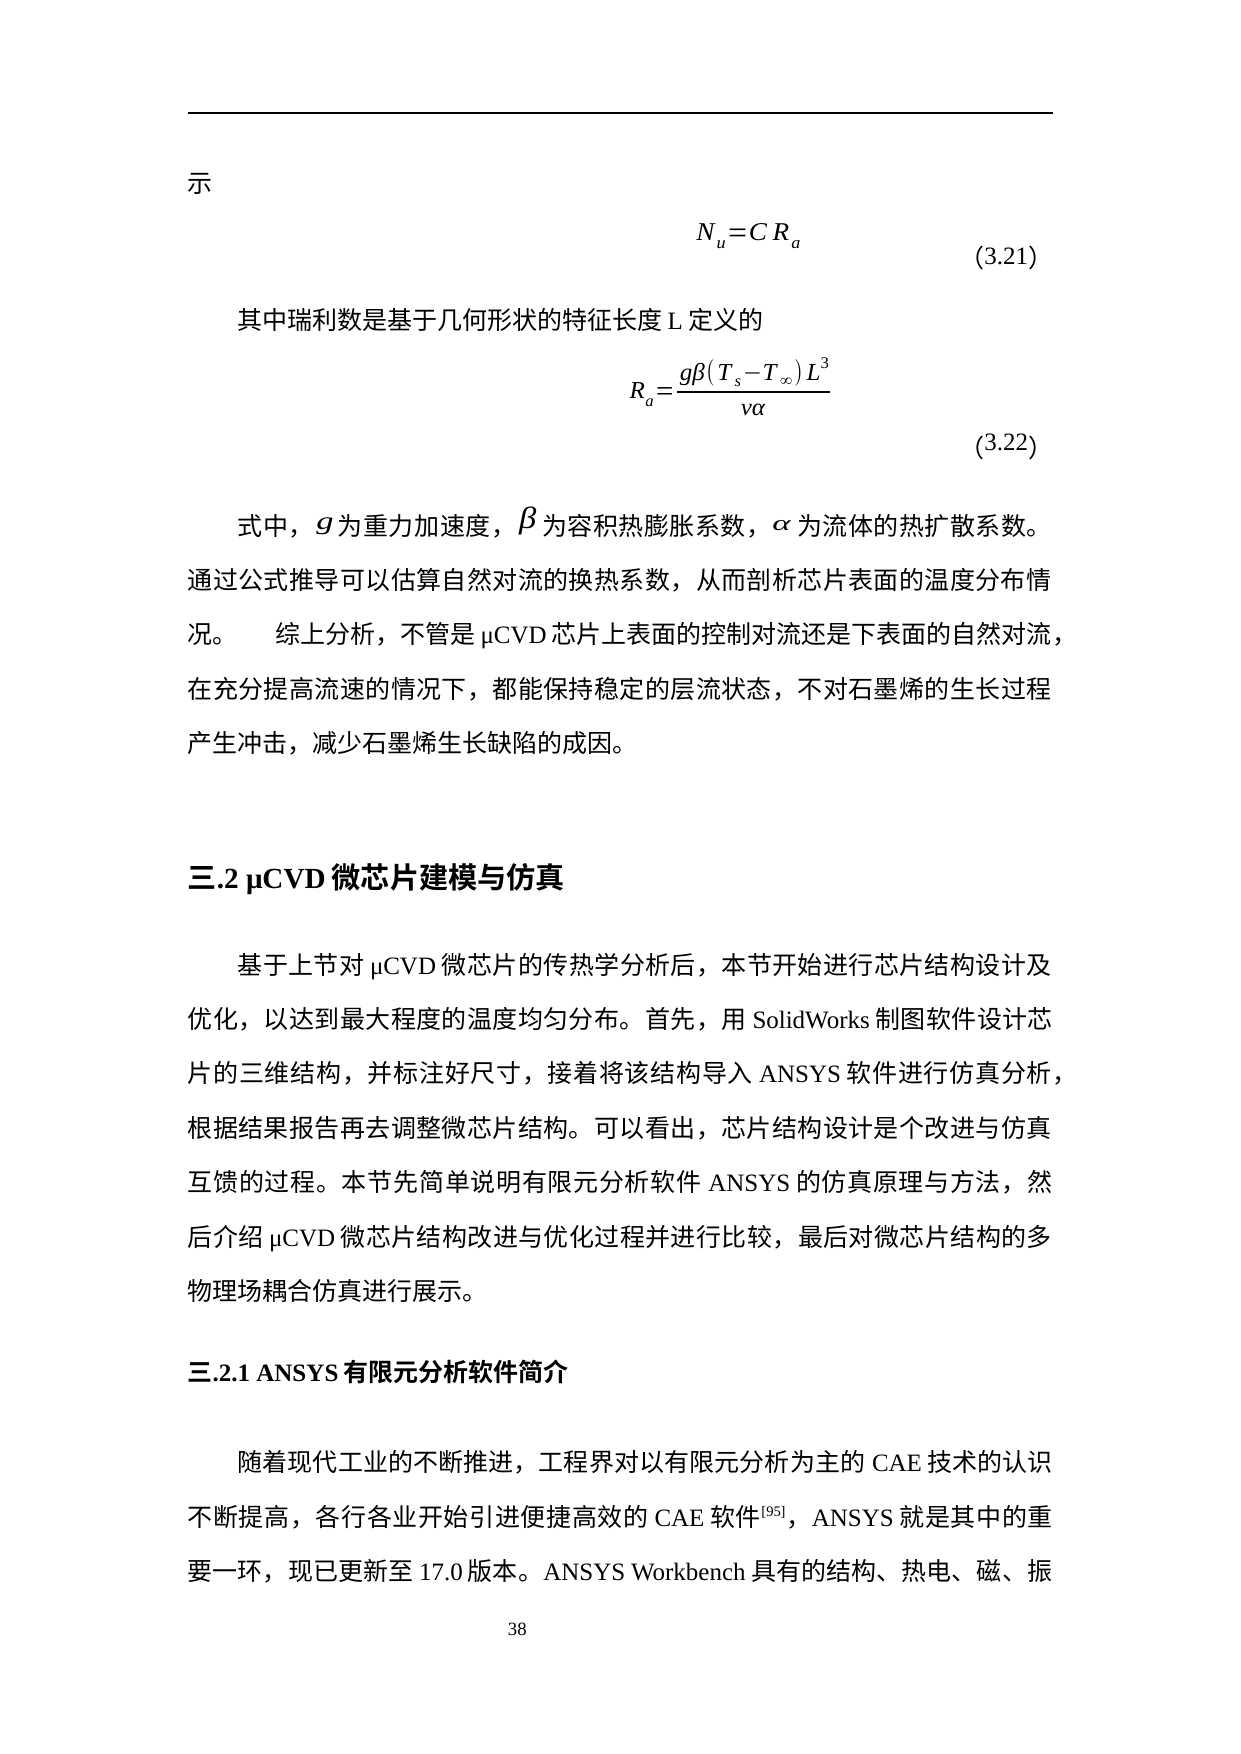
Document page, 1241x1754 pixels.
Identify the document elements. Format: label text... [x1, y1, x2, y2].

text 式中，为重力加速度，为容积热膨胀系数，为流体的热扩散系数。通过公式推导可以估算自然对流的换热系数，从而剖析芯片表面的温度分布情况。 综上分析，不管是μCVD芯片上表面的控制对流还是下表面的自然对流，在充分提高流速的情况下，都能保持稳定的层流状态，不对石墨烯的生长过程产生冲击，减少石墨烯生长缺陷的成因。 [187, 501, 1053, 760]
text （3.22） [187, 355, 1053, 465]
subtitle μCVD微芯片建模与仿真 [187, 855, 1053, 897]
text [187, 164, 1053, 200]
text （3.21） [187, 218, 1053, 275]
subtitle ANSYS有限元分析软件简介 [187, 1353, 1053, 1389]
text 其中瑞利数是基于几何形状的特征长度L定义的 [187, 300, 1053, 337]
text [187, 1443, 1053, 1588]
text 基于上节对μCVD微芯片的传热学分析后，本节开始进行芯片结构设计及优化，以达到最大程度的温度均匀分布。首先，用SolidWorks制图软件设计芯片的三维结构，并标注好尺寸，接着将该结构导入ANSYS软件进行仿真分析，根据结果报告再去调整微芯片结构。可以看出，芯片结构设计是个改进与仿真互馈的过程。本节先简单说明有限元分析软件ANSYS的仿真原理与方法，然后介绍μCVD微芯片结构改进与优化过程并进行比较，最后对微芯片结构的多物理场耦合仿真进行展示。 [187, 945, 1053, 1308]
